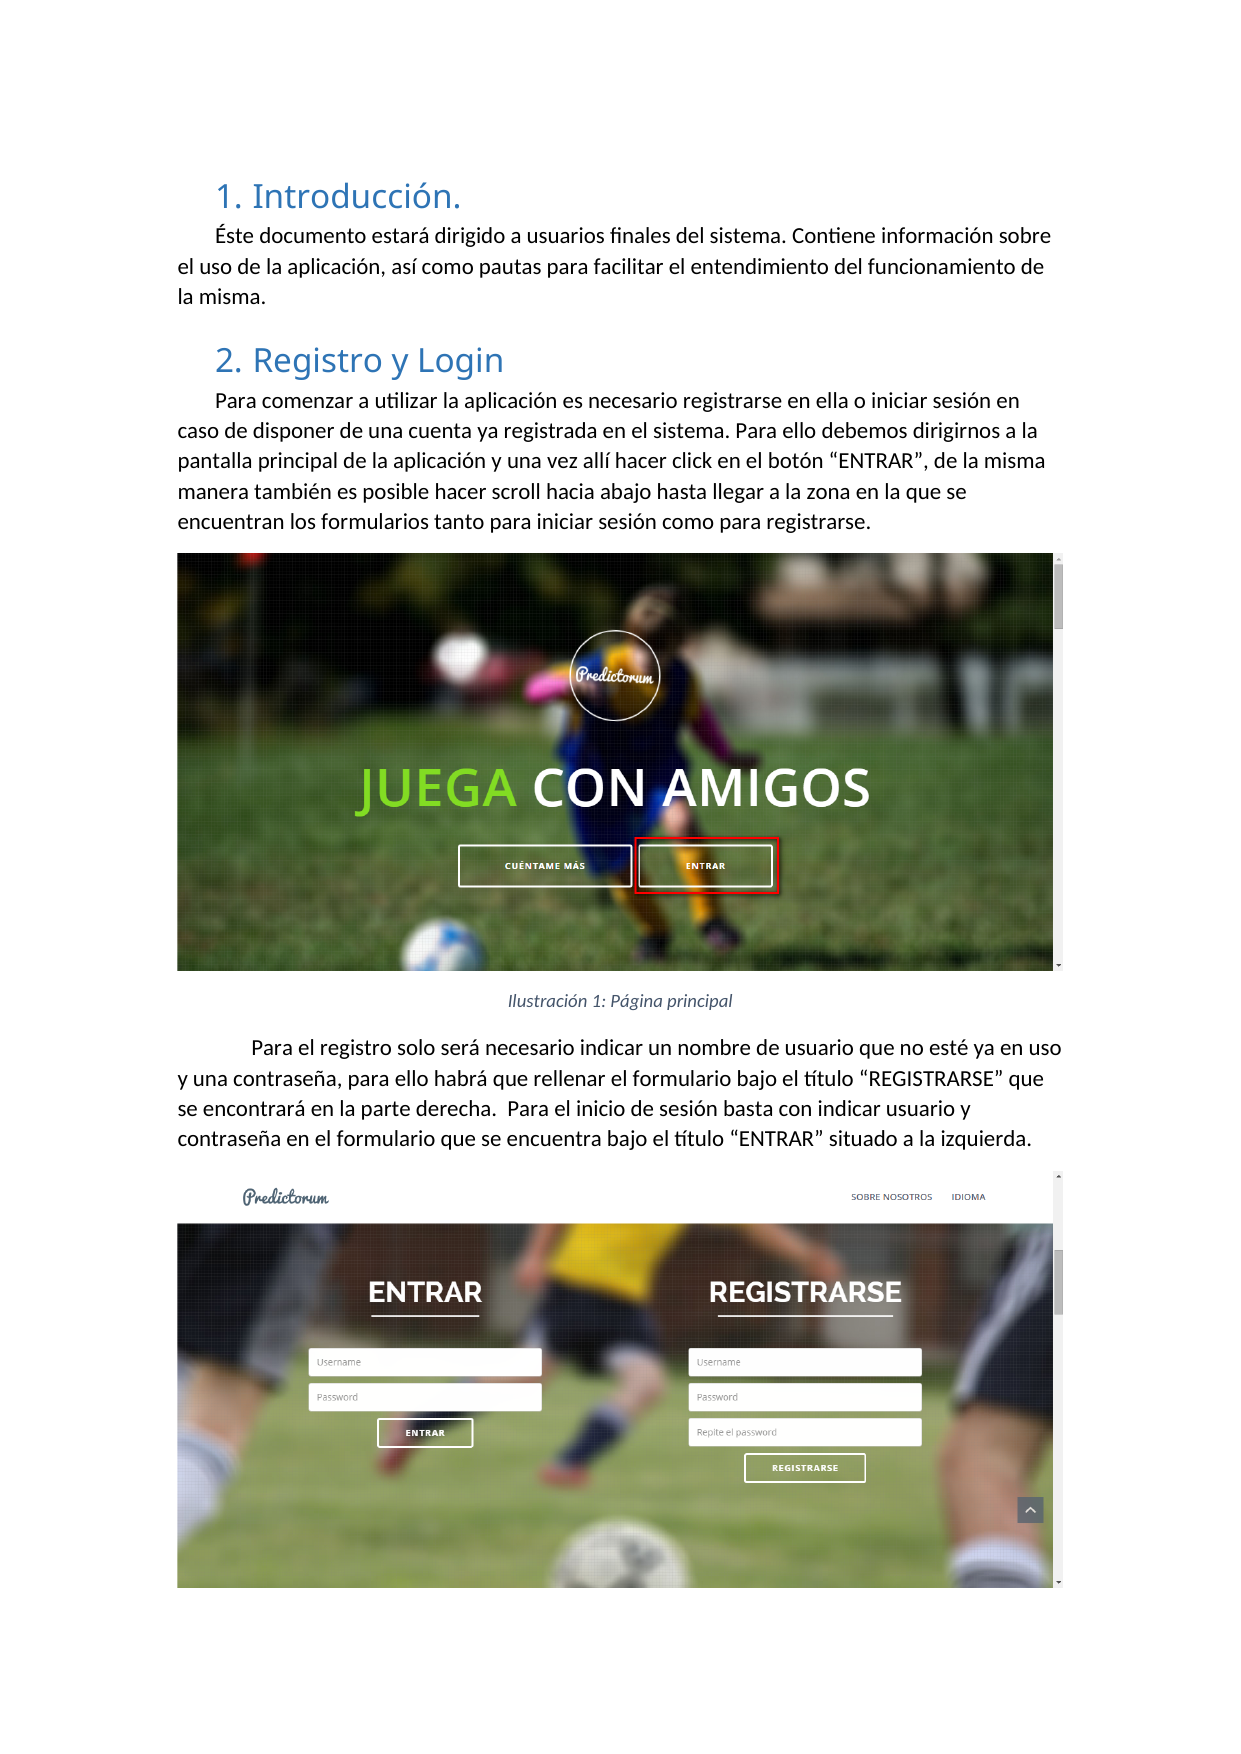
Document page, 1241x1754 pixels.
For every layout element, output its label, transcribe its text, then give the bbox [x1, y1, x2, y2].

text Éste documento estará dirigido a usuarios finales del sistema. Contiene información sobre el uso de la aplicación, así como pautas para facilitar el entendimiento del funcionamiento de la misma. [177, 222, 1063, 310]
picture [177, 1171, 1063, 1588]
picture [177, 553, 1063, 971]
text Para el registro solo será necesario indicar un nombre de usuario que no esté ya en uso y una contraseña, para ello habrá que rellenar el formulario bajo el título “REGISTRARSE” que se encontrará en la parte derecha. Para el inicio de sesión basta con indicar usuario y contraseña en el formulario que se encuentra bajo el título “ENTRAR” situado a la izquierda. [177, 1033, 1063, 1152]
subtitle Introducción. [215, 173, 1063, 218]
text Para comenzar a utilizar la aplicación es necesario registrarse en ella o iniciar sesión en caso de disponer de una cuenta ya registrada en el sistema. Para ello debemos dirigirnos a la pantalla principal de la aplicación y una vez allí hacer click en el botón “ENTRAR”, de la misma manera también es posible hacer scroll hacia abajo hasta llegar a la zona en la que se encuentran los formularios tanto para iniciar sesión como para registrarse. [177, 386, 1063, 535]
subtitle Registro y Login [215, 337, 1063, 383]
